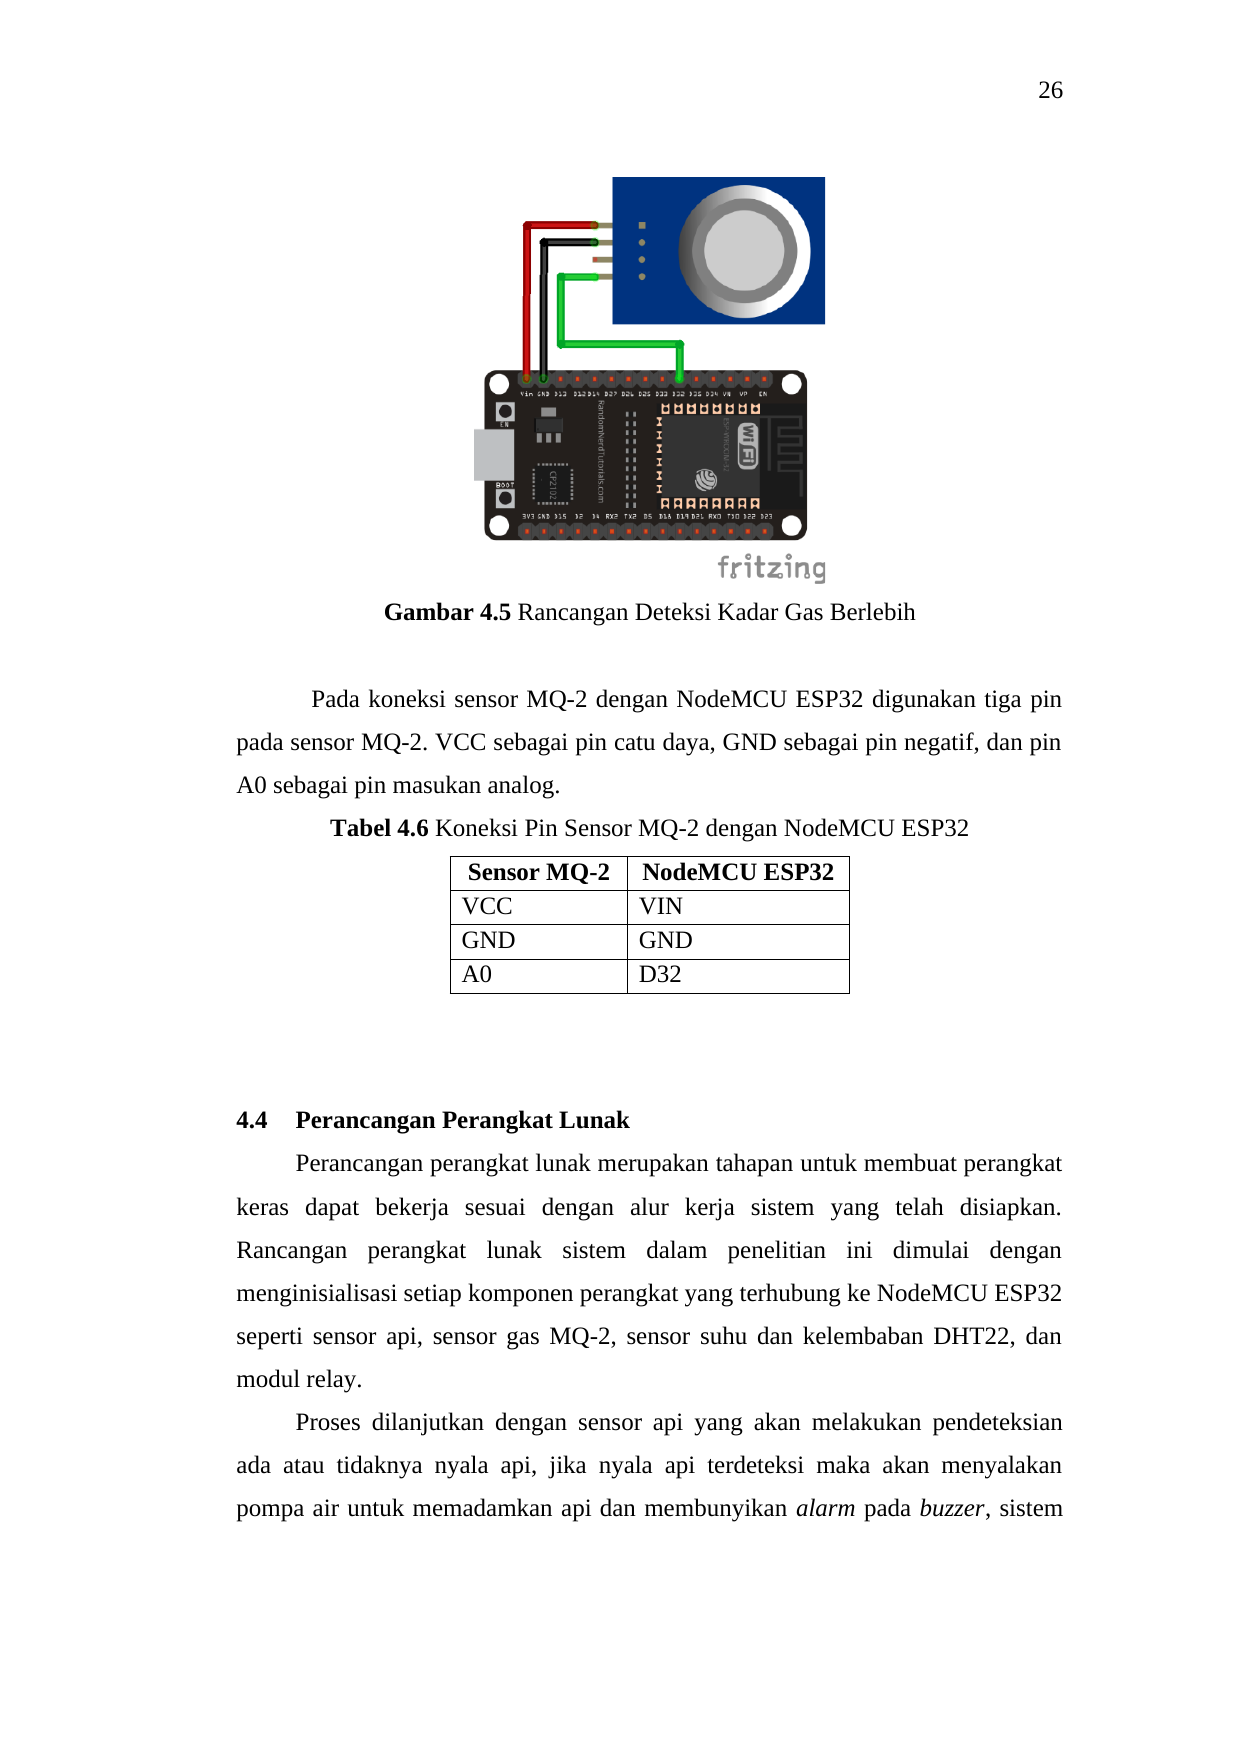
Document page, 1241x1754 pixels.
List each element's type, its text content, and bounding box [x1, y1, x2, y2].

table_cell VCC [451, 891, 627, 924]
table_cell VIN [628, 891, 849, 924]
text Perancangan perangkat lunak merupakan tahapan untuk membuat perangkat keras dapat bekerja sesuai dengan alur kerja sistem yang telah disiapkan. Rancangan perangkat lunak sistem dalam penelitian ini dimulai dengan menginisialisasi setiap komponen perangkat yang terhubung ke NodeMCU ESP32 seperti sensor api, sensor gas MQ-2, sensor suhu dan kelembaban DHT22, dan modul relay. [236, 1148, 1063, 1393]
text Gambar 4.5 Rancangan Deteksi Kadar Gas Berlebih [236, 597, 1063, 626]
table_cell A0 [451, 960, 627, 992]
table_cell GND [628, 925, 849, 958]
text Pada koneksi sensor MQ-2 dengan NodeMCU ESP32 digunakan tiga pin pada sensor MQ-2. VCC sebagai pin catu daya, GND sebagai pin negatif, dan pin A0 sebagai pin masukan analog. [236, 684, 1063, 799]
text Tabel 4.6 Koneksi Pin Sensor MQ-2 dengan NodeMCU ESP32 [236, 813, 1063, 842]
text Perancangan Perangkat Lunak [236, 1105, 1063, 1134]
picture [474, 177, 826, 584]
table_cell D32 [628, 960, 849, 992]
table_header Sensor MQ-2 [451, 857, 627, 890]
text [236, 1407, 1063, 1522]
table_cell GND [451, 925, 627, 958]
table_header NodeMCU ESP32 [628, 857, 849, 890]
